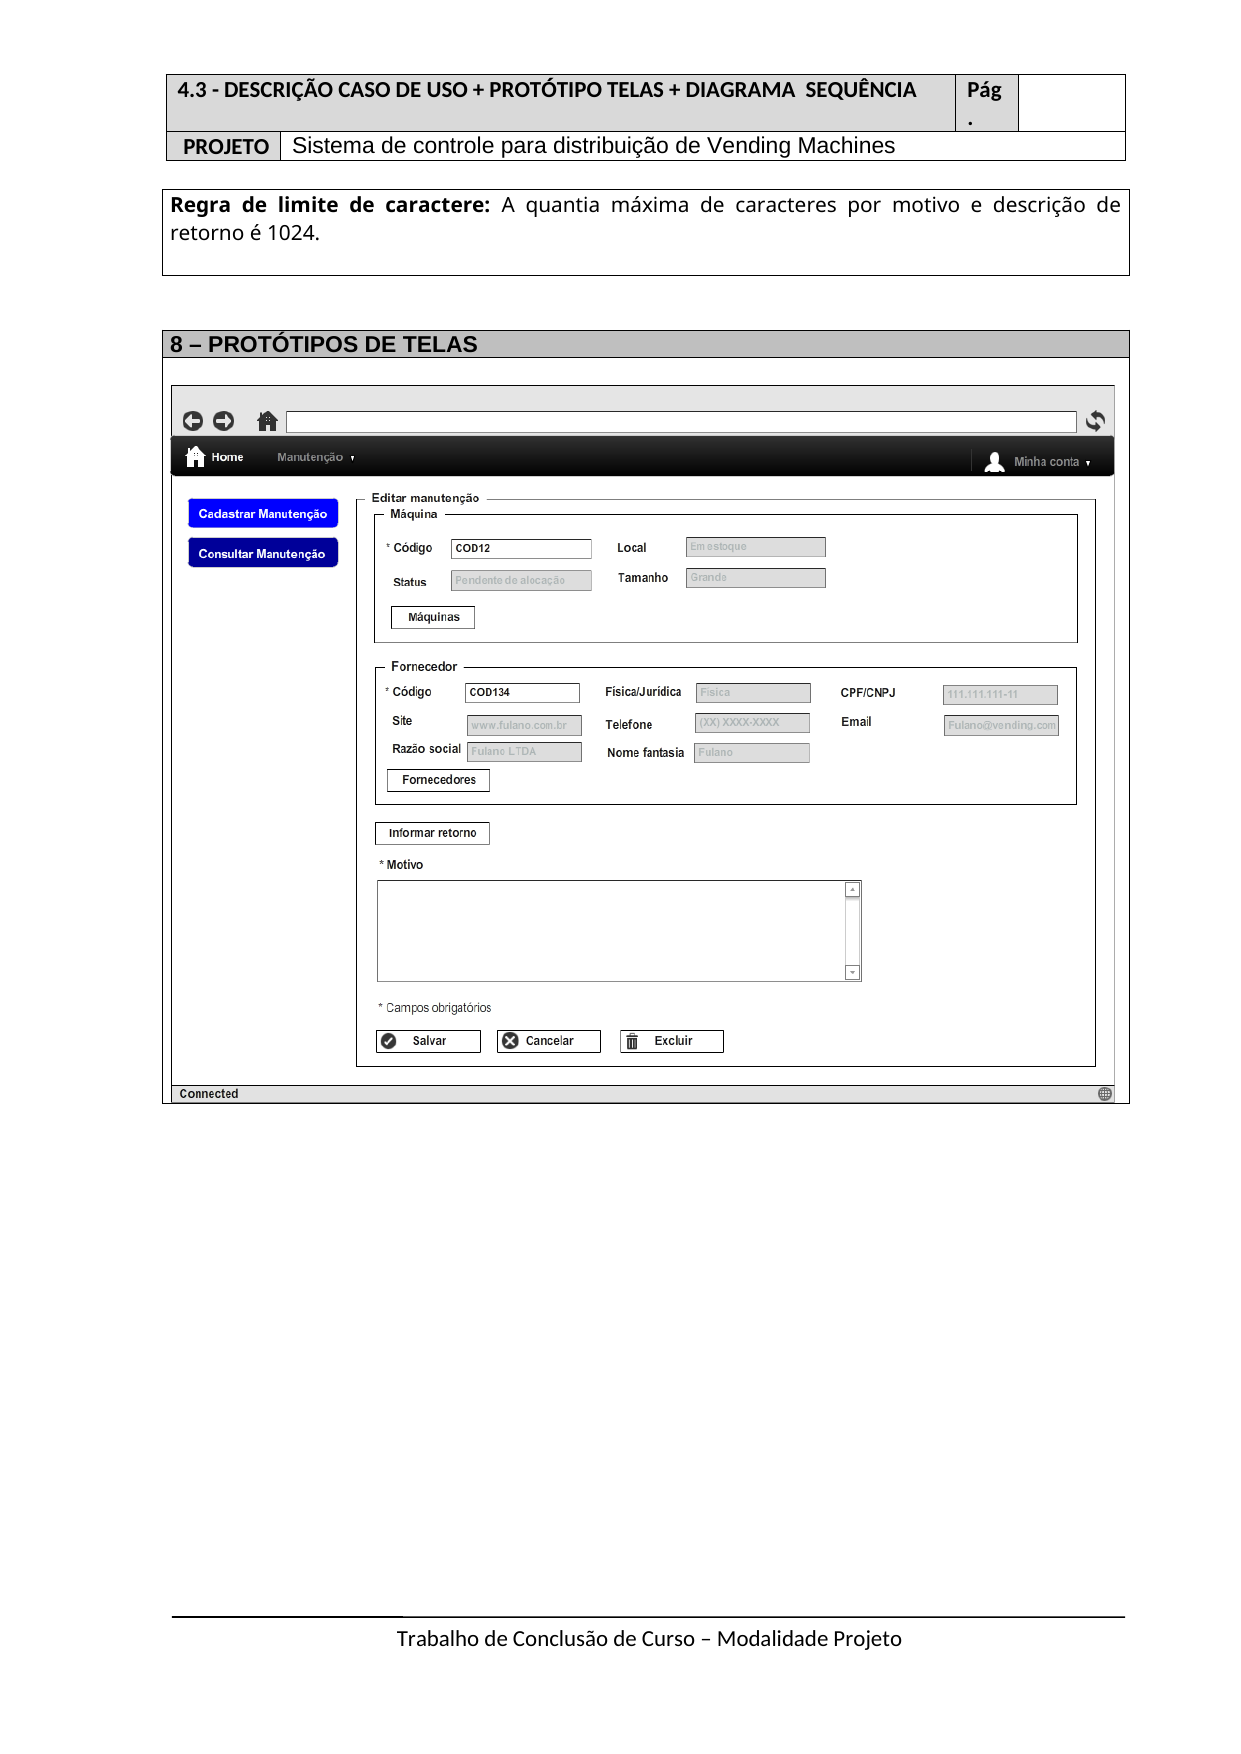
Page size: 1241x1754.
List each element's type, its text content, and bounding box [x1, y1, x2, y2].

table_header 8 – PROTÓTIPOS DE TELAS [163, 331, 1129, 357]
table_cell [163, 358, 1129, 1103]
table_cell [163, 190, 1129, 275]
picture [169, 384, 1115, 1103]
